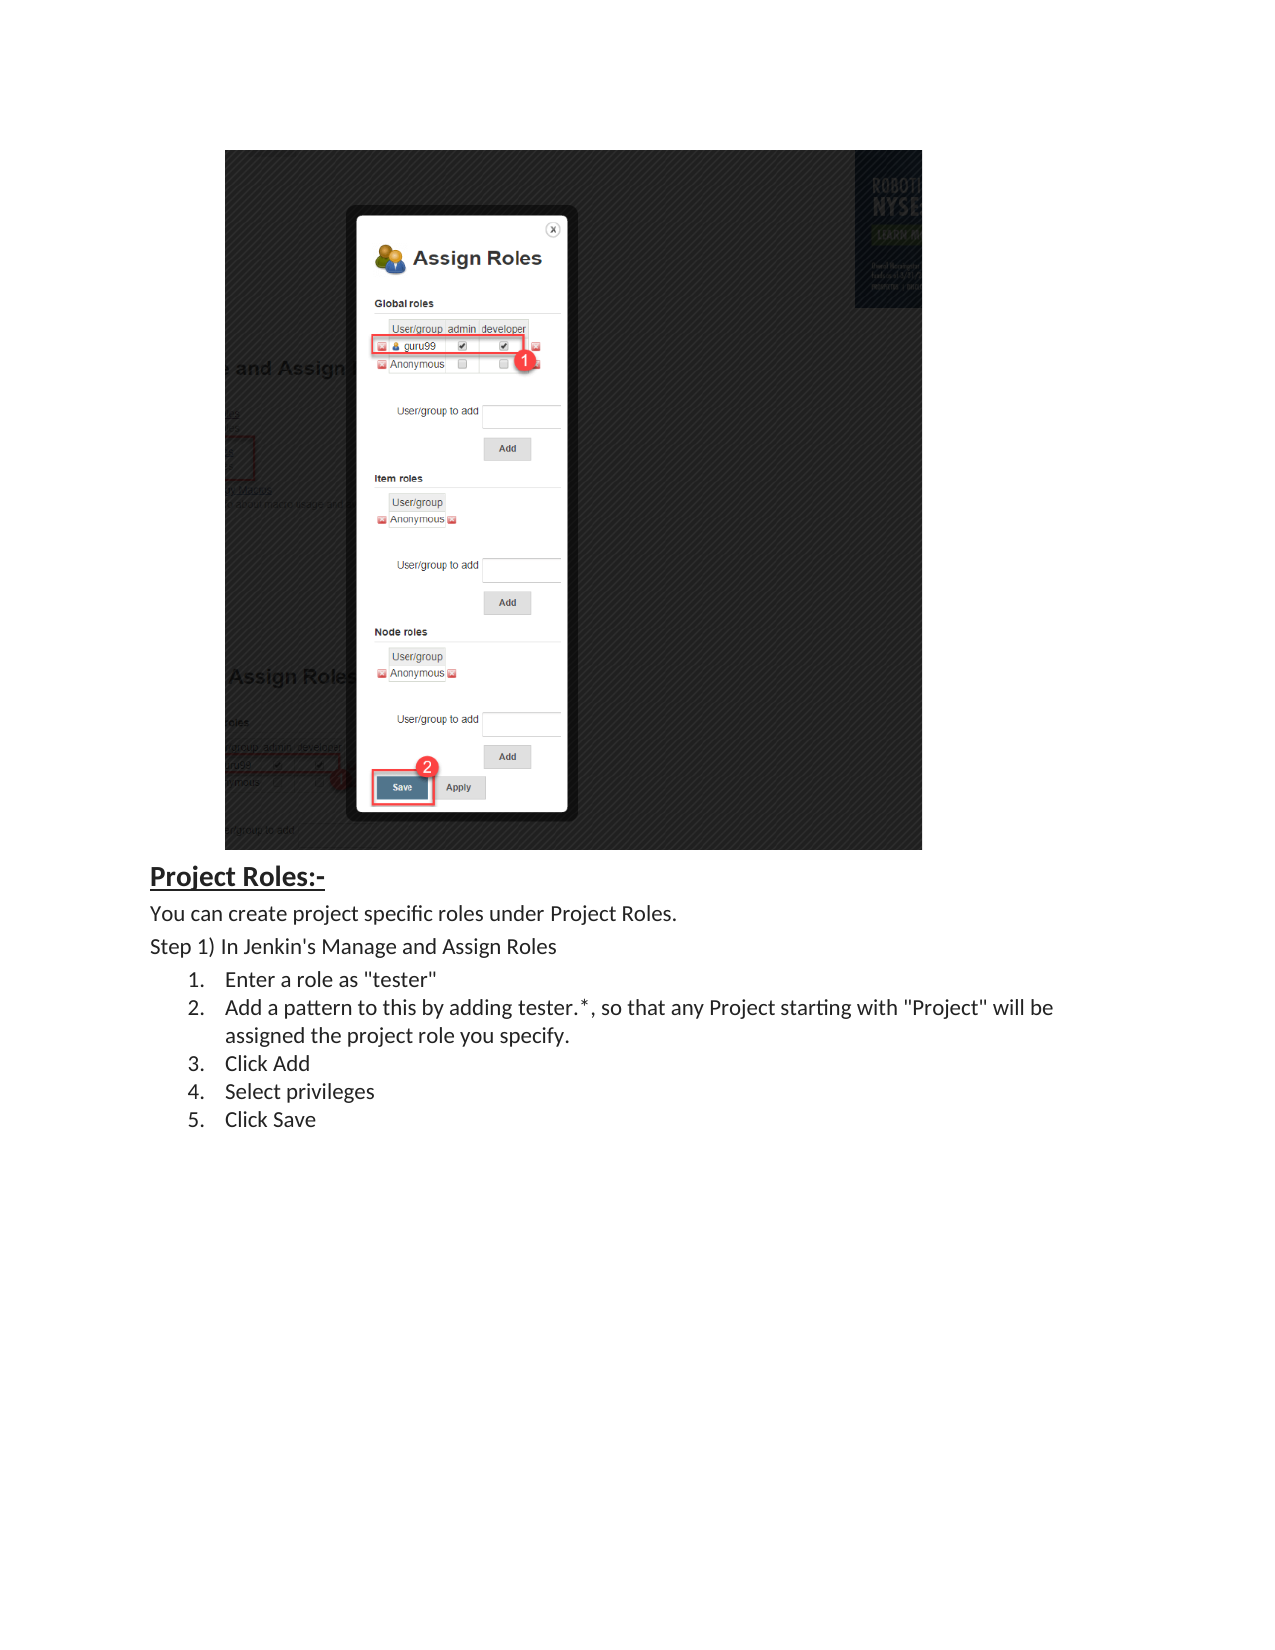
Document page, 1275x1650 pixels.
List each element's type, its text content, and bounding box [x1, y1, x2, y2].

subtitle Project Roles:- [150, 855, 1125, 894]
picture [225, 150, 923, 850]
list Add a pattern to this by adding tester.*, so that any Project starting with "Project" will be assigned the project role you specify. [187, 993, 1125, 1049]
list Click Save [187, 1105, 1125, 1133]
list Enter a role as "tester" [187, 965, 1125, 993]
list Click Add [187, 1049, 1125, 1077]
text Step 1) In Jenkin's Manage and Assign Roles [150, 932, 1125, 960]
list Select privileges [187, 1077, 1125, 1105]
text You can create project specific roles under Project Roles. [150, 899, 1125, 927]
